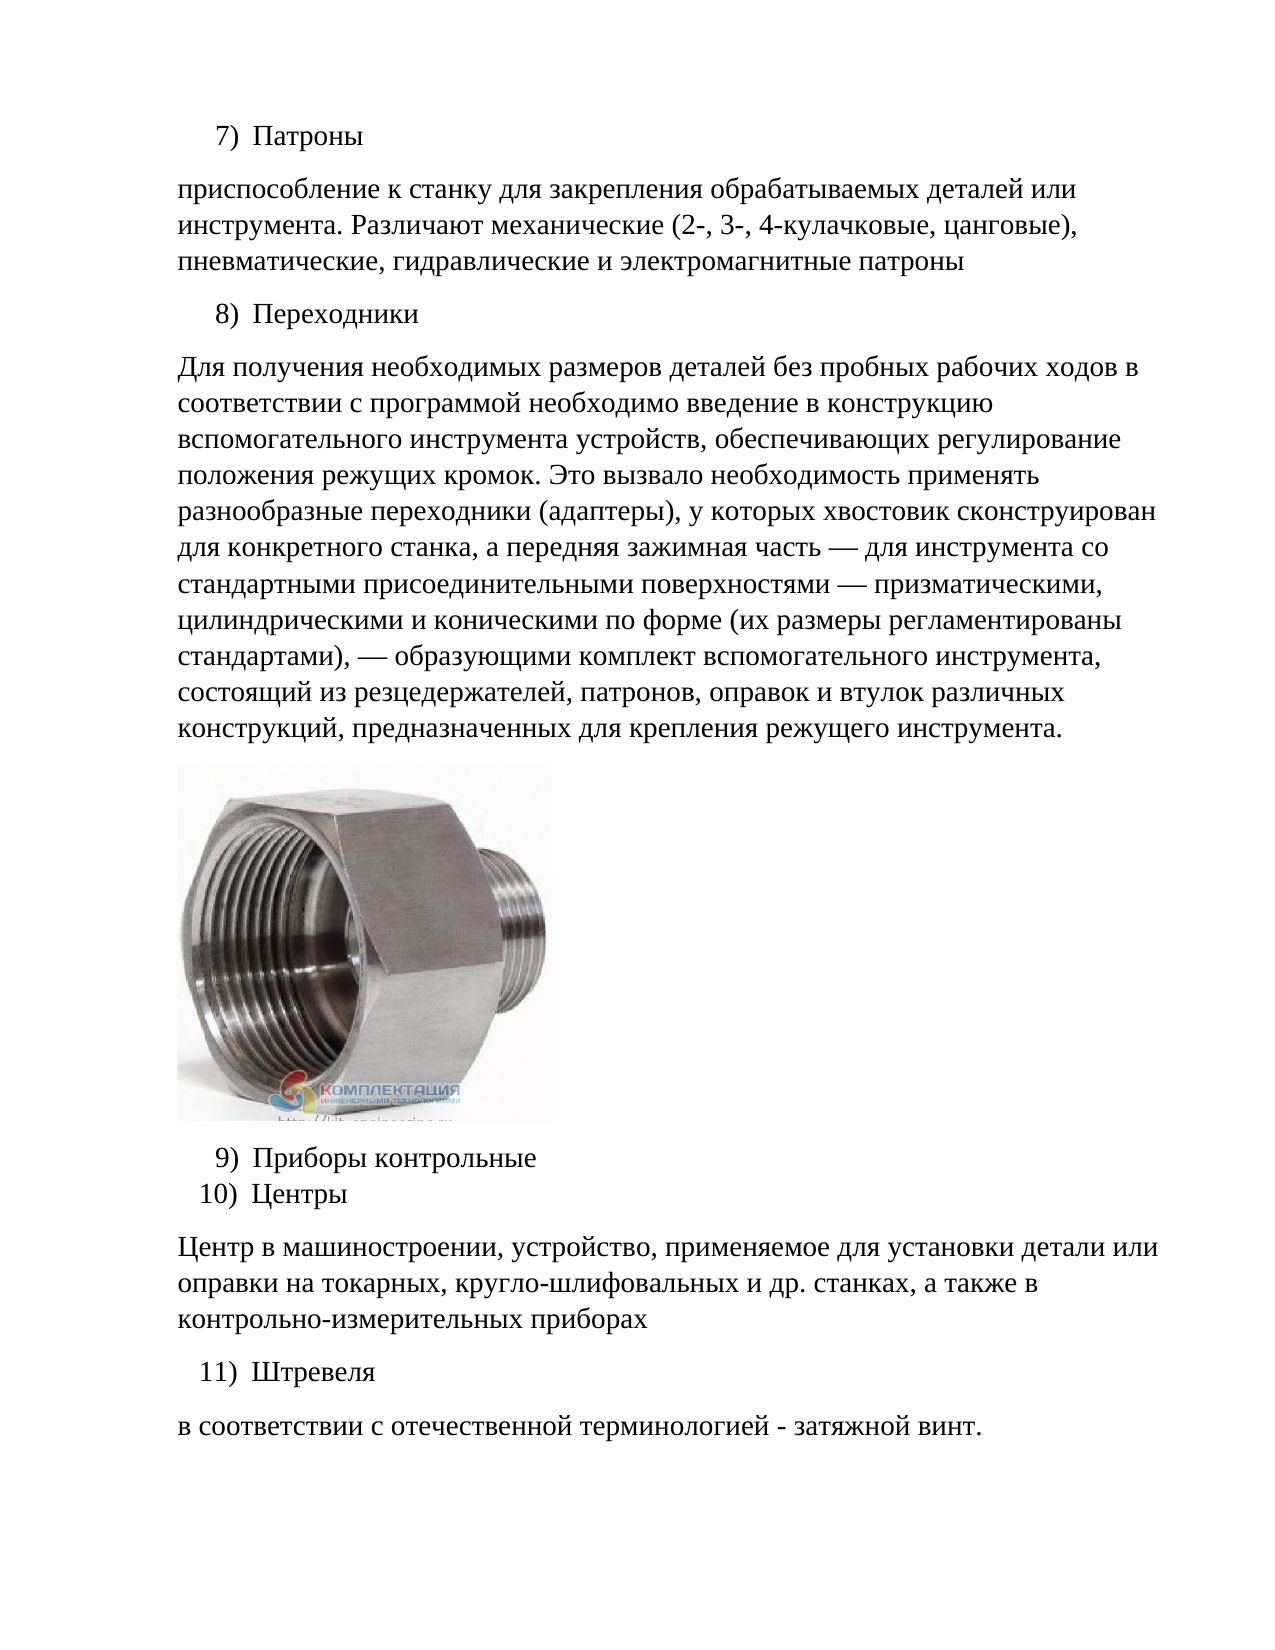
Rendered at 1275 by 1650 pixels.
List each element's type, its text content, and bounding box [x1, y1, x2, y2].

list Переходники [215, 296, 1186, 329]
text Для получения необходимых размеров деталей без пробных рабочих ходов в соответствии с программой необходимо введение в конструкцию вспомогательного инструмента устройств, обеспечивающих регулирование положения режущих кромок. Это вызвало необходимость применять разнообразные переходники (адаптеры), у которых хвостовик сконструирован для конкретного станка, а передняя зажимная часть — для инструмента со стандартными присоединительными поверхностями — призматическими, цилиндрическими и коническими по форме (их размеры регламентированы стандартами), — образующими комплект вспомогательного инструмента, состоящий из резцедержателей, патронов, оправок и втулок различных конструкций, предназначенных для крепления режущего инструмента. [177, 349, 1186, 744]
list Приборы контрольные [215, 1140, 1186, 1173]
list Патроны [215, 118, 1186, 152]
list Штревеля [199, 1354, 1186, 1387]
list Центры [199, 1176, 1186, 1209]
picture [177, 763, 553, 1121]
text приспособление к станку для закрепления обрабатываемых деталей или инструмента. Различают механические (2-, 3-, 4-кулачковые, цанговые), пневматические, гидравлические и электромагнитные патроны [177, 171, 1186, 277]
table_header в соответствии с отечественной терминологией - затяжной винт. [176, 1407, 1134, 1462]
text Центр в машиностроении, устройство, применяемое для установки детали или оправки на токарных, кругло-шлифовальных и др. станках, а также в контрольно-измерительных приборах [177, 1229, 1186, 1335]
